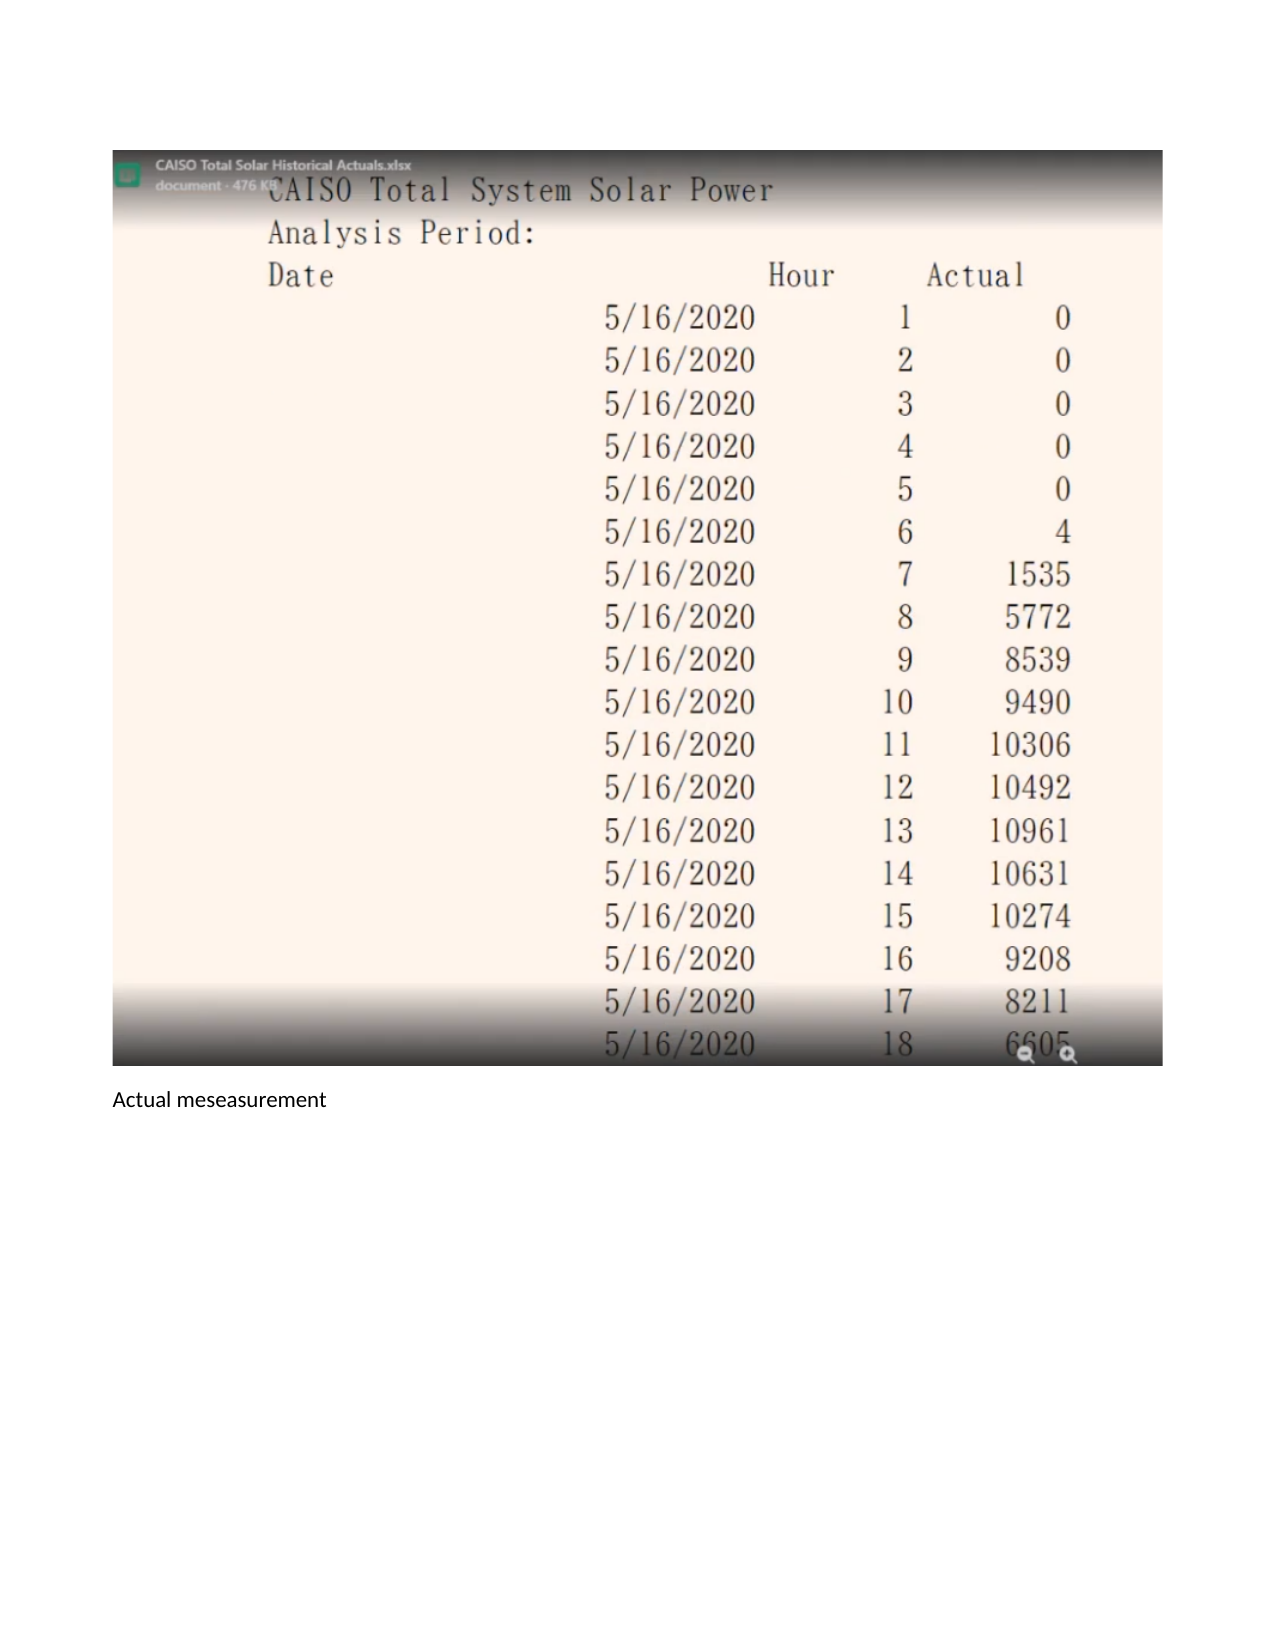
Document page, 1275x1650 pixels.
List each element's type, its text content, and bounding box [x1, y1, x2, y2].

picture [112, 150, 1163, 1066]
text Actual meseasurement [112, 1085, 1162, 1113]
